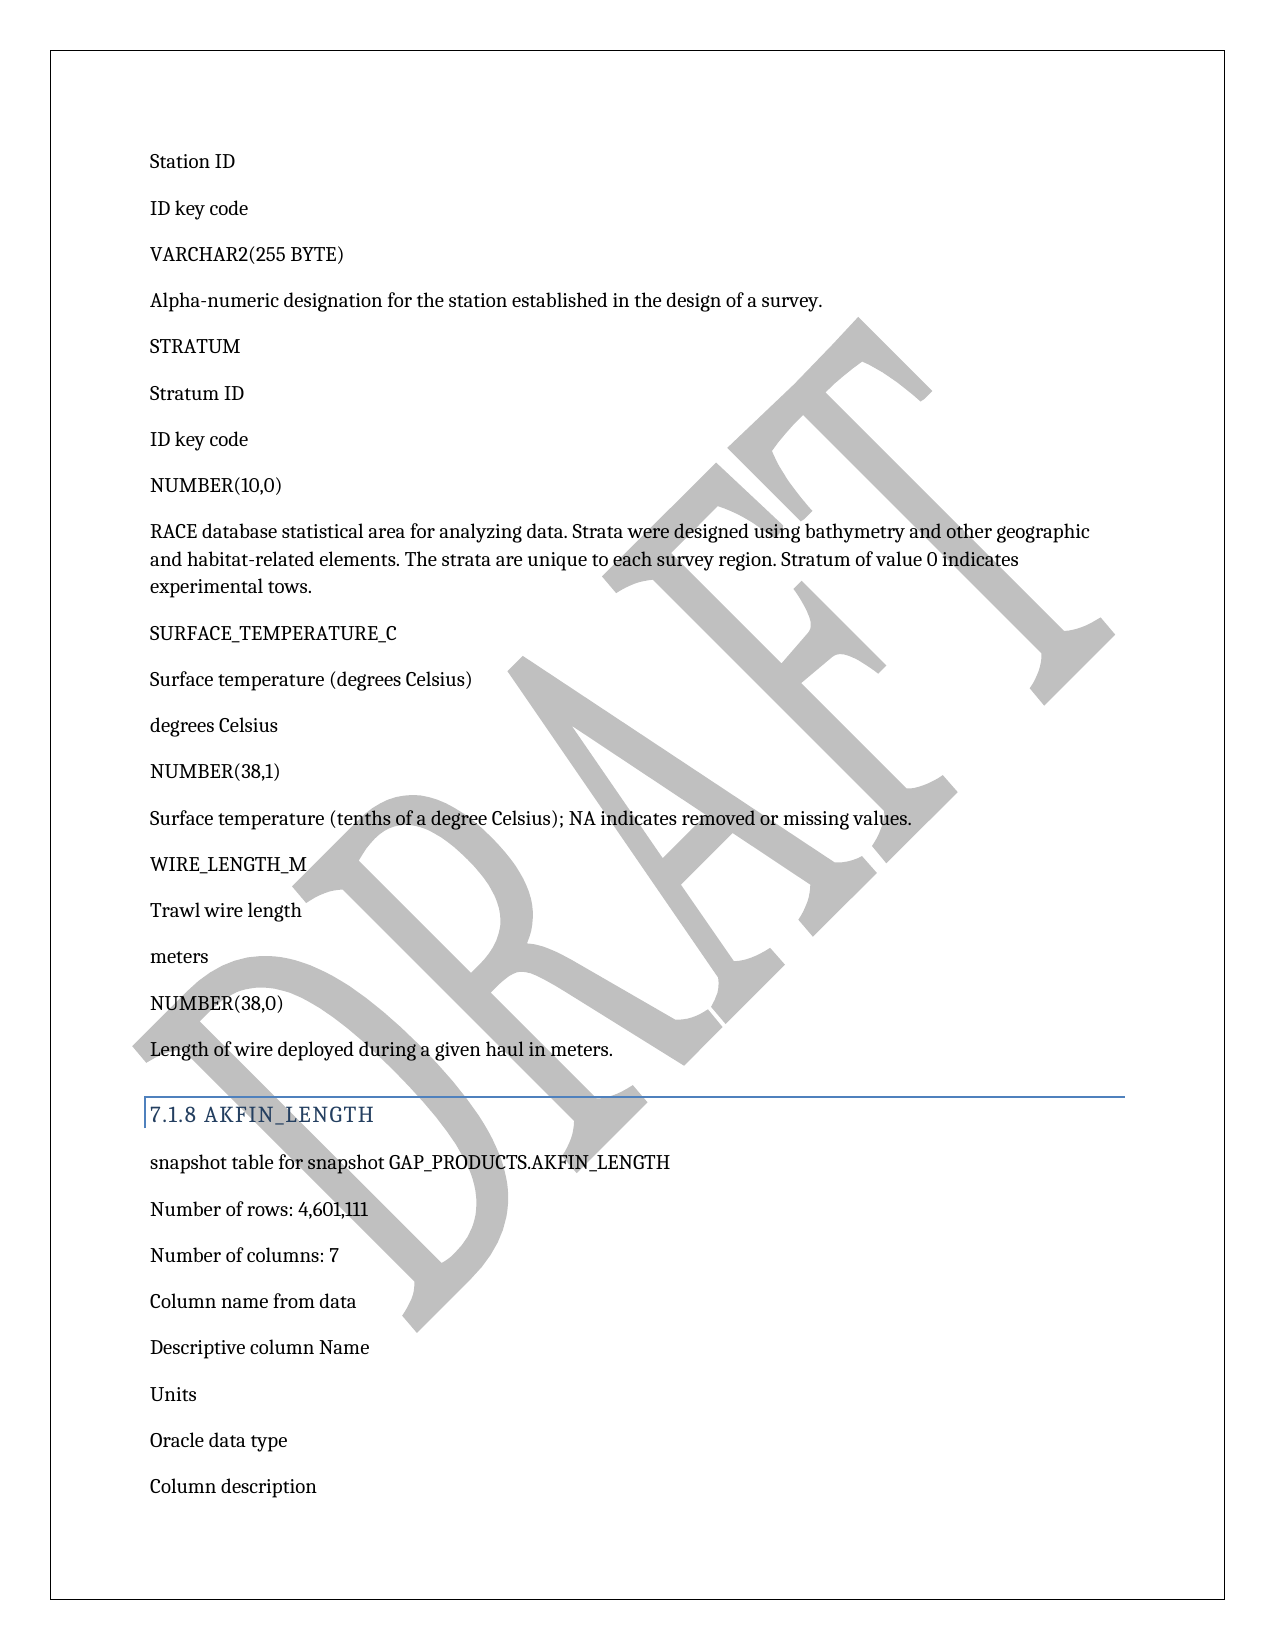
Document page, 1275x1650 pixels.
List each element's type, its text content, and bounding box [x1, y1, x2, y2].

text Number of rows: 4,601,111 [150, 1197, 1125, 1221]
text Surface temperature (tenths of a degree Celsius); NA indicates removed or missing values. [150, 806, 1125, 830]
text Surface temperature (degrees Celsius) [150, 667, 1125, 691]
text WIRE_LENGTH_M [150, 852, 1125, 876]
text Length of wire deployed during a given haul in meters. [150, 1037, 1125, 1061]
text Units [150, 1382, 1125, 1406]
text degrees Celsius [150, 714, 1125, 738]
text VARCHAR2(255 BYTE) [150, 242, 1125, 266]
text Trawl wire length [150, 899, 1125, 923]
text NUMBER(38,1) [150, 760, 1125, 784]
text Column description [150, 1475, 1125, 1499]
text RACE database statistical area for analyzing data. Strata were designed using bathymetry and other geographic and habitat-related elements. The strata are unique to each survey region. Stratum of value 0 indicates experimental tows. [150, 520, 1125, 599]
text ID key code [150, 196, 1125, 220]
text Descriptive column Name [150, 1336, 1125, 1360]
text ID key code [150, 427, 1125, 451]
subtitle 7.1.8 AKFIN_LENGTH [146, 1098, 1125, 1128]
text Station ID [150, 150, 1125, 174]
text Alpha-numeric designation for the station established in the design of a survey. [150, 289, 1125, 313]
text Oracle data type [150, 1428, 1125, 1452]
text Number of columns: 7 [150, 1243, 1125, 1267]
text Column name from data [150, 1290, 1125, 1314]
text SURFACE_TEMPERATURE_C [150, 621, 1125, 645]
text Stratum ID [150, 381, 1125, 405]
text STRATUM [150, 335, 1125, 359]
text NUMBER(10,0) [150, 474, 1125, 498]
text snapshot table for snapshot GAP_PRODUCTS.AKFIN_LENGTH [150, 1151, 1125, 1175]
text NUMBER(38,0) [150, 991, 1125, 1015]
text meters [150, 945, 1125, 969]
